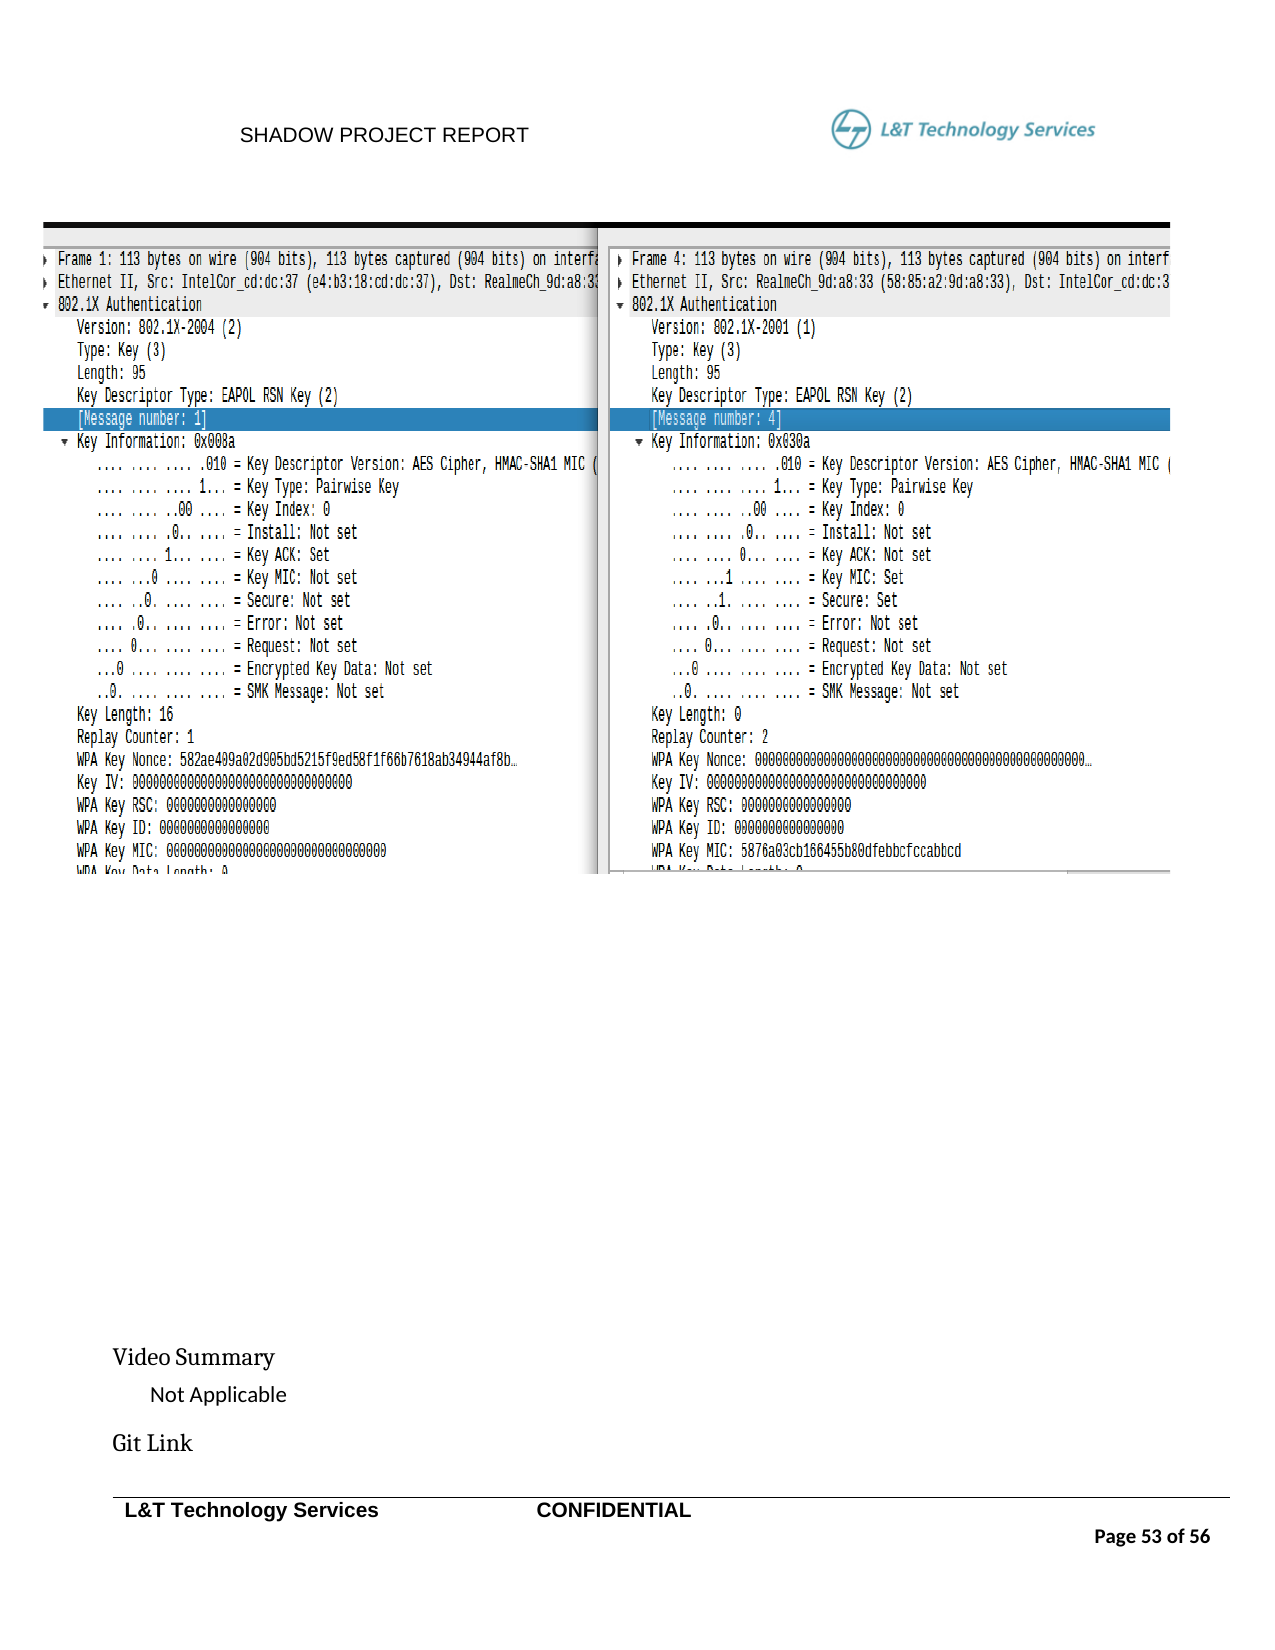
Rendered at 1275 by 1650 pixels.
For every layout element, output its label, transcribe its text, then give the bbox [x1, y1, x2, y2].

picture [829, 98, 1097, 162]
subtitle Video Summary [112, 1343, 1162, 1372]
subtitle Git Link [112, 1429, 1162, 1458]
text Not Applicable [112, 1380, 1162, 1408]
picture [43, 222, 1171, 874]
